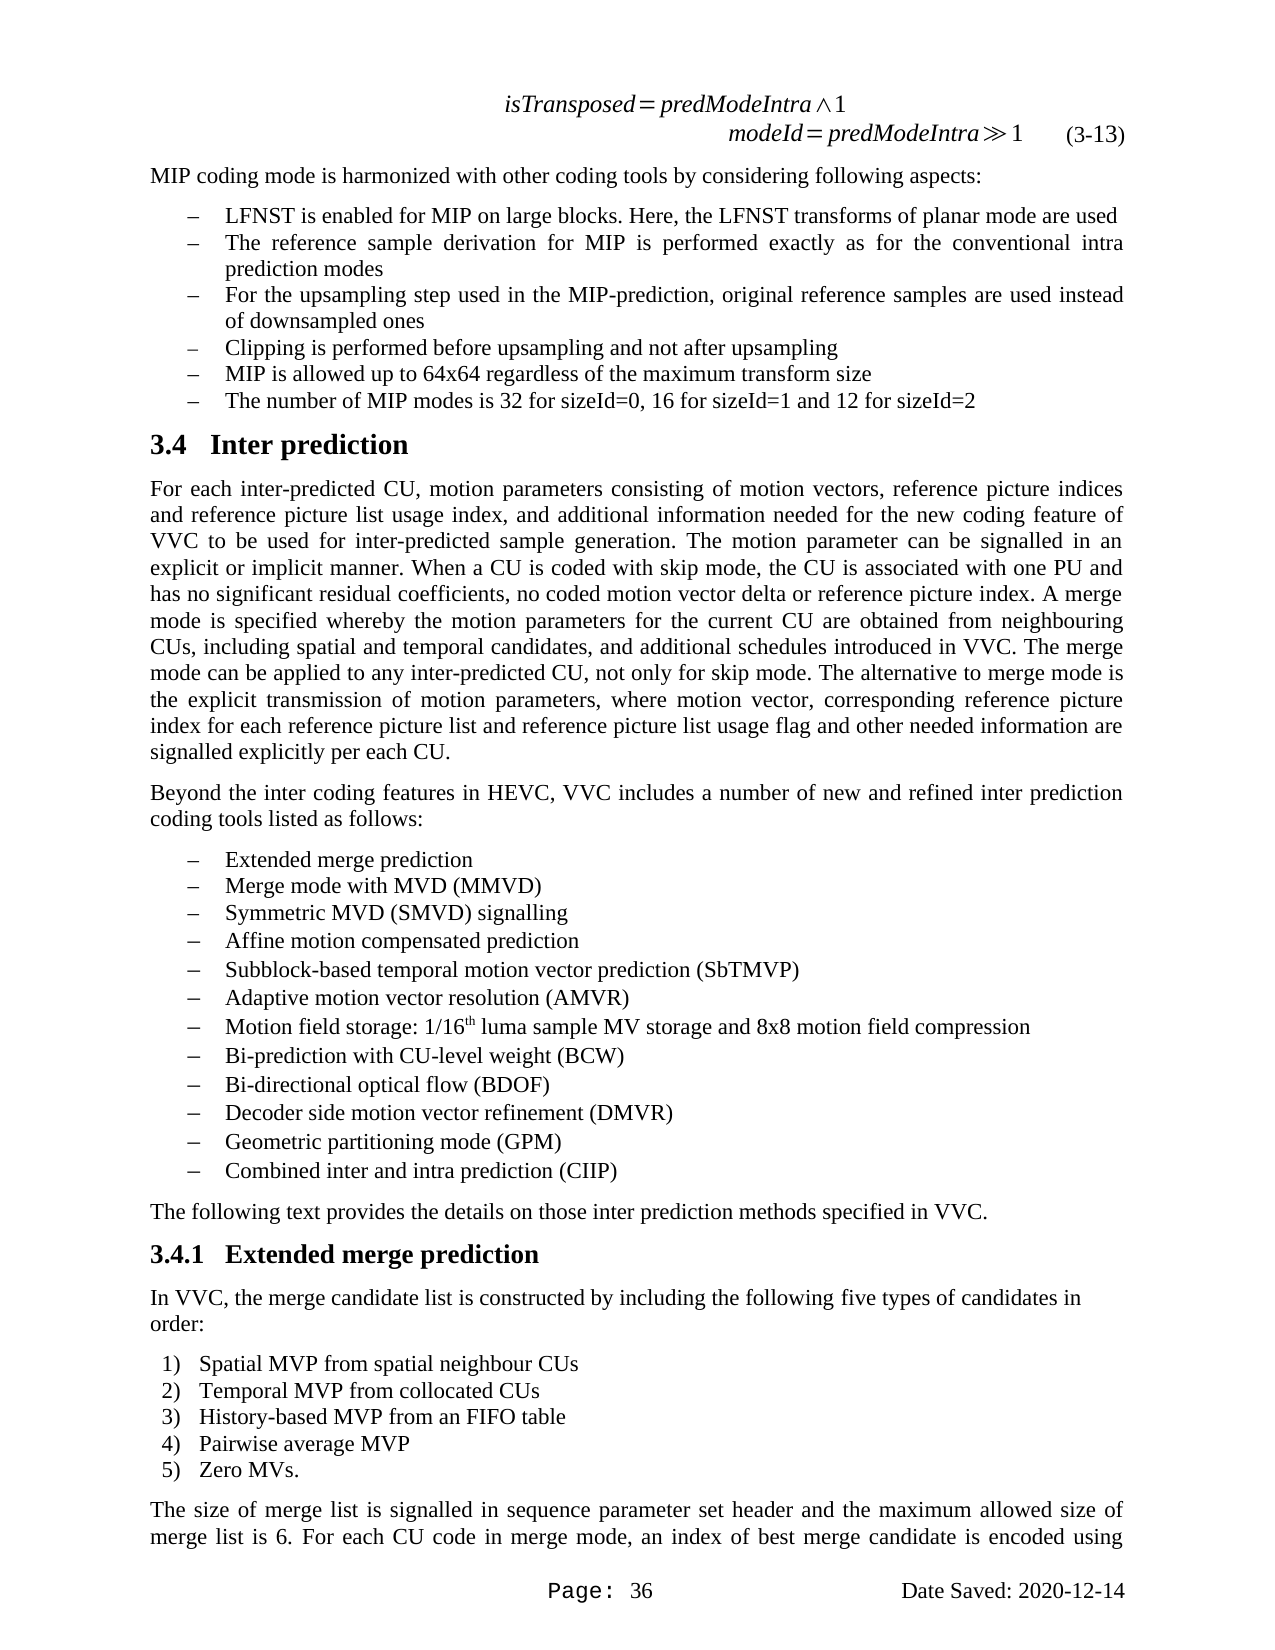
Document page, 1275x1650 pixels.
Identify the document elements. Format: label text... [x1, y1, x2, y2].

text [150, 1496, 1125, 1549]
list Clipping is performed before upsampling and not after upsampling [187, 334, 1125, 360]
list Zero MVs. [161, 1456, 1125, 1482]
list LFNST is enabled for MIP on large blocks. Here, the LFNST transforms of planar mode are used [187, 202, 1125, 228]
list Extended merge prediction [187, 846, 1125, 872]
list Decoder side motion vector refinement (DMVR) [187, 1097, 1125, 1126]
list Pairwise average MVP [161, 1429, 1125, 1456]
list Subblock-based temporal motion vector prediction (SbTMVP) [187, 954, 1125, 982]
text The following text provides the details on those inter prediction methods specified in VVC. [150, 1198, 1125, 1224]
list Spatial MVP from spatial neighbour CUs [161, 1351, 1125, 1377]
list For the upsampling step used in the MIP-prediction, original reference samples are used instead of downsampled ones [187, 281, 1125, 334]
list The reference sample derivation for MIP is performed exactly as for the conventional intra prediction modes [187, 228, 1125, 281]
subtitle Inter prediction [150, 427, 1125, 461]
text Beyond the inter coding features in HEVC, VVC includes a number of new and refined inter prediction coding tools listed as follows: [150, 779, 1125, 832]
list History-based MVP from an FIFO table [161, 1403, 1125, 1429]
subtitle Extended merge prediction [150, 1238, 1125, 1269]
list Merge mode with MVD (MMVD) [187, 872, 1125, 898]
list Combined inter and intra prediction (CIIP) [187, 1155, 1125, 1184]
list MIP is allowed up to 64x64 regardless of the maximum transform size [187, 360, 1125, 387]
text For each inter-predicted CU, motion parameters consisting of motion vectors, reference picture indices and reference picture list usage index, and additional information needed for the new coding feature of VVC to be used for inter-predicted sample generation. The motion parameter can be signalled in an explicit or implicit manner. When a CU is coded with skip mode, the CU is associated with one PU and has no significant residual coefficients, no coded motion vector delta or reference picture index. A merge mode is specified whereby the motion parameters for the current CU are obtained from neighbouring CUs, including spatial and temporal candidates, and additional schedules introduced in VVC. The merge mode can be applied to any inter-predicted CU, not only for skip mode. The alternative to merge mode is the explicit transmission of motion parameters, where motion vector, corresponding reference picture index for each reference picture list and reference picture list usage flag and other needed information are signalled explicitly per each CU. [150, 475, 1125, 765]
text In VVC, the merge candidate list is constructed by including the following five types of candidates in order: [150, 1284, 1125, 1336]
list (3-13) [225, 119, 1125, 147]
list Symmetric MVD (SMVD) signalling [187, 898, 1125, 925]
list Adaptive motion vector resolution (AMVR) [187, 982, 1125, 1011]
list The number of MIP modes is 32 for sizeId=0, 16 for sizeId=1 and 12 for sizeId=2 [187, 387, 1125, 413]
list Bi-directional optical flow (BDOF) [187, 1069, 1125, 1097]
list Geometric partitioning mode (GPM) [187, 1126, 1125, 1155]
list Bi-prediction with CU-level weight (BCW) [187, 1040, 1125, 1069]
list Affine motion compensated prediction [187, 925, 1125, 954]
list Motion field storage: 1/16th luma sample MV storage and 8x8 motion field compression [187, 1011, 1125, 1040]
list Temporal MVP from collocated CUs [161, 1377, 1125, 1403]
text MIP coding mode is harmonized with other coding tools by considering following aspects: [150, 162, 1125, 188]
